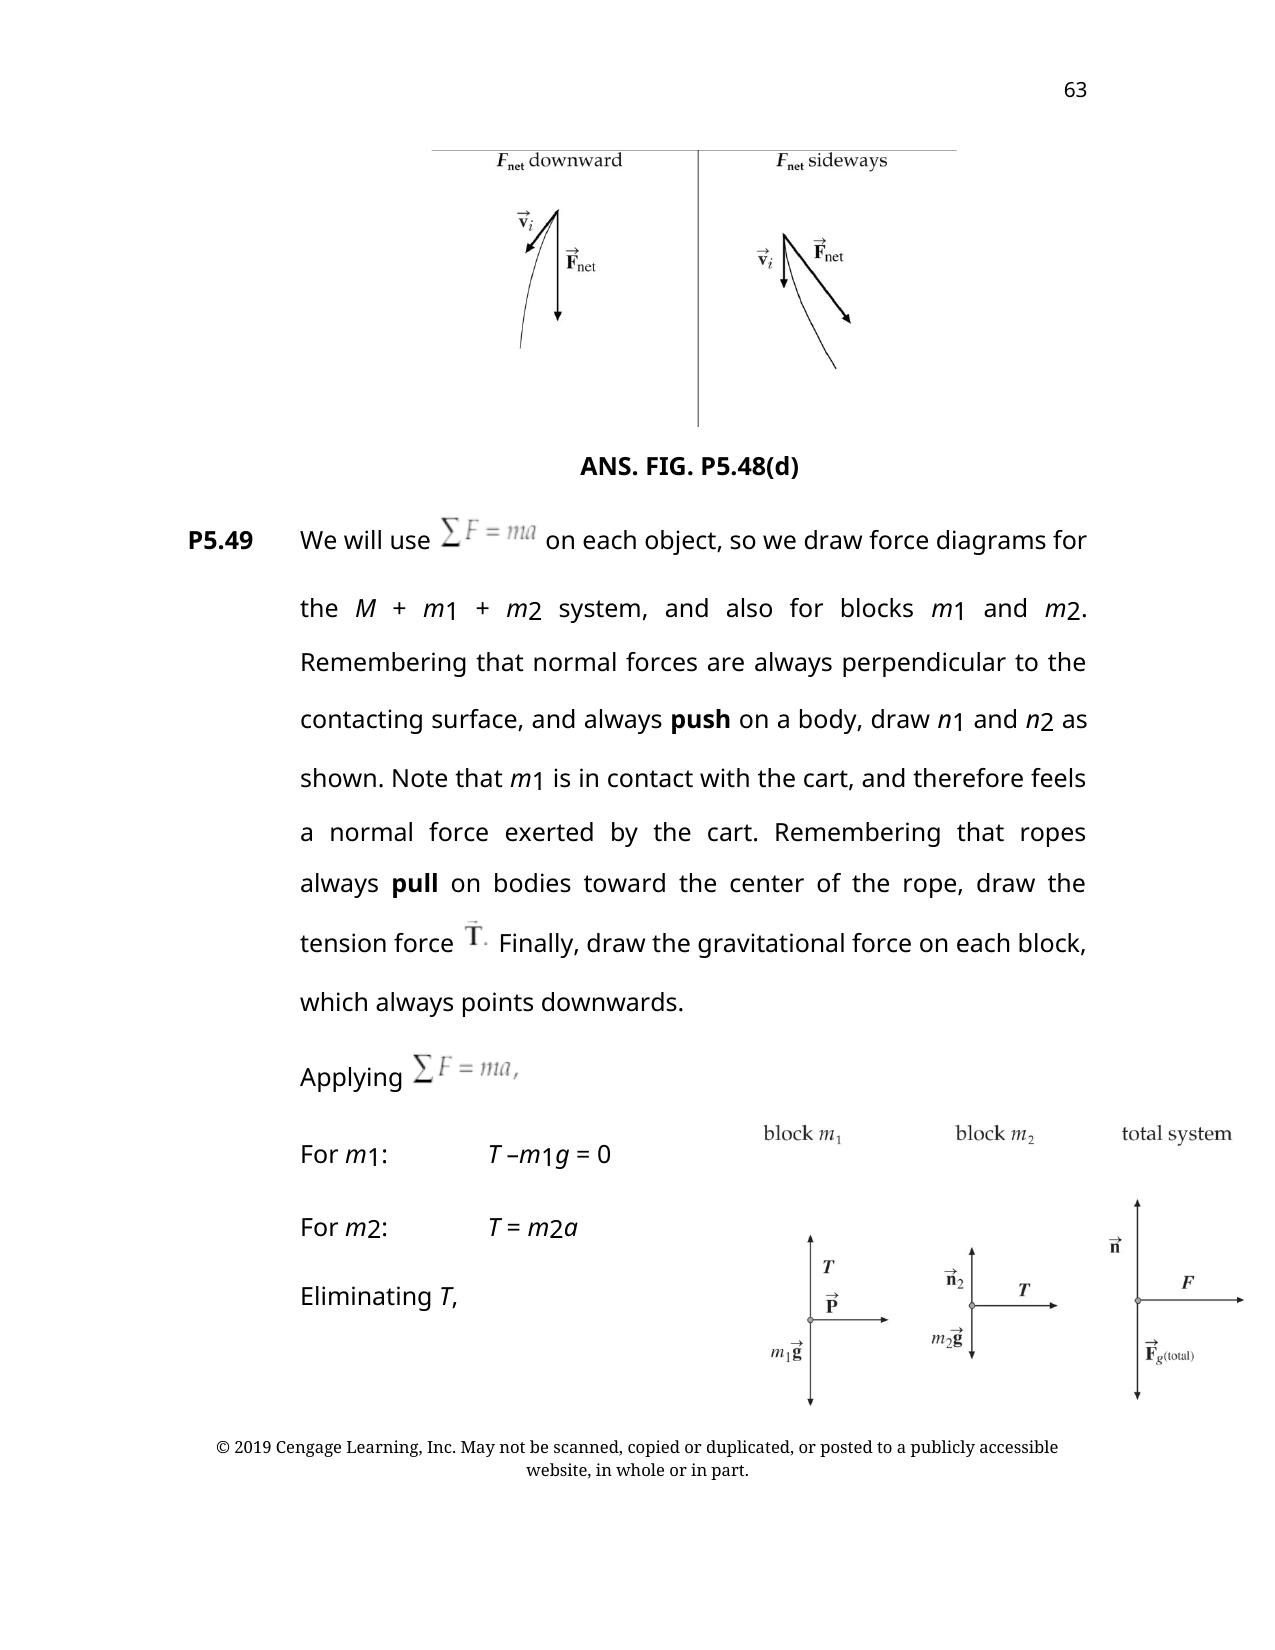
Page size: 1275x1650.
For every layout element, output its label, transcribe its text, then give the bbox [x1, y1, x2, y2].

text ans. FIG. P5.48(d) [291, 448, 1087, 482]
text P5.49 We will use on each object, so we draw force diagrams for the M + m1 + m2 system, and also for blocks m1 and m2. Remembering that normal forces are always perpendicular to the contacting surface, and always push on a body, draw n1 and n2 as shown. Note that m1 is in contact with the cart, and therefore feels a normal force exerted by the cart. Remembering that ropes always pull on bodies toward the center of the rope, draw the tension force Finally, draw the gravitational force on each block, which always points downwards. [187, 512, 1087, 1019]
text For m2: T = m2a [187, 1206, 763, 1246]
text Applying [187, 1049, 1087, 1105]
picture [431, 150, 957, 427]
text For m1: T –m1g = 0 [187, 1134, 763, 1174]
picture [763, 1122, 1244, 1406]
text Eliminating T, [187, 1278, 763, 1313]
